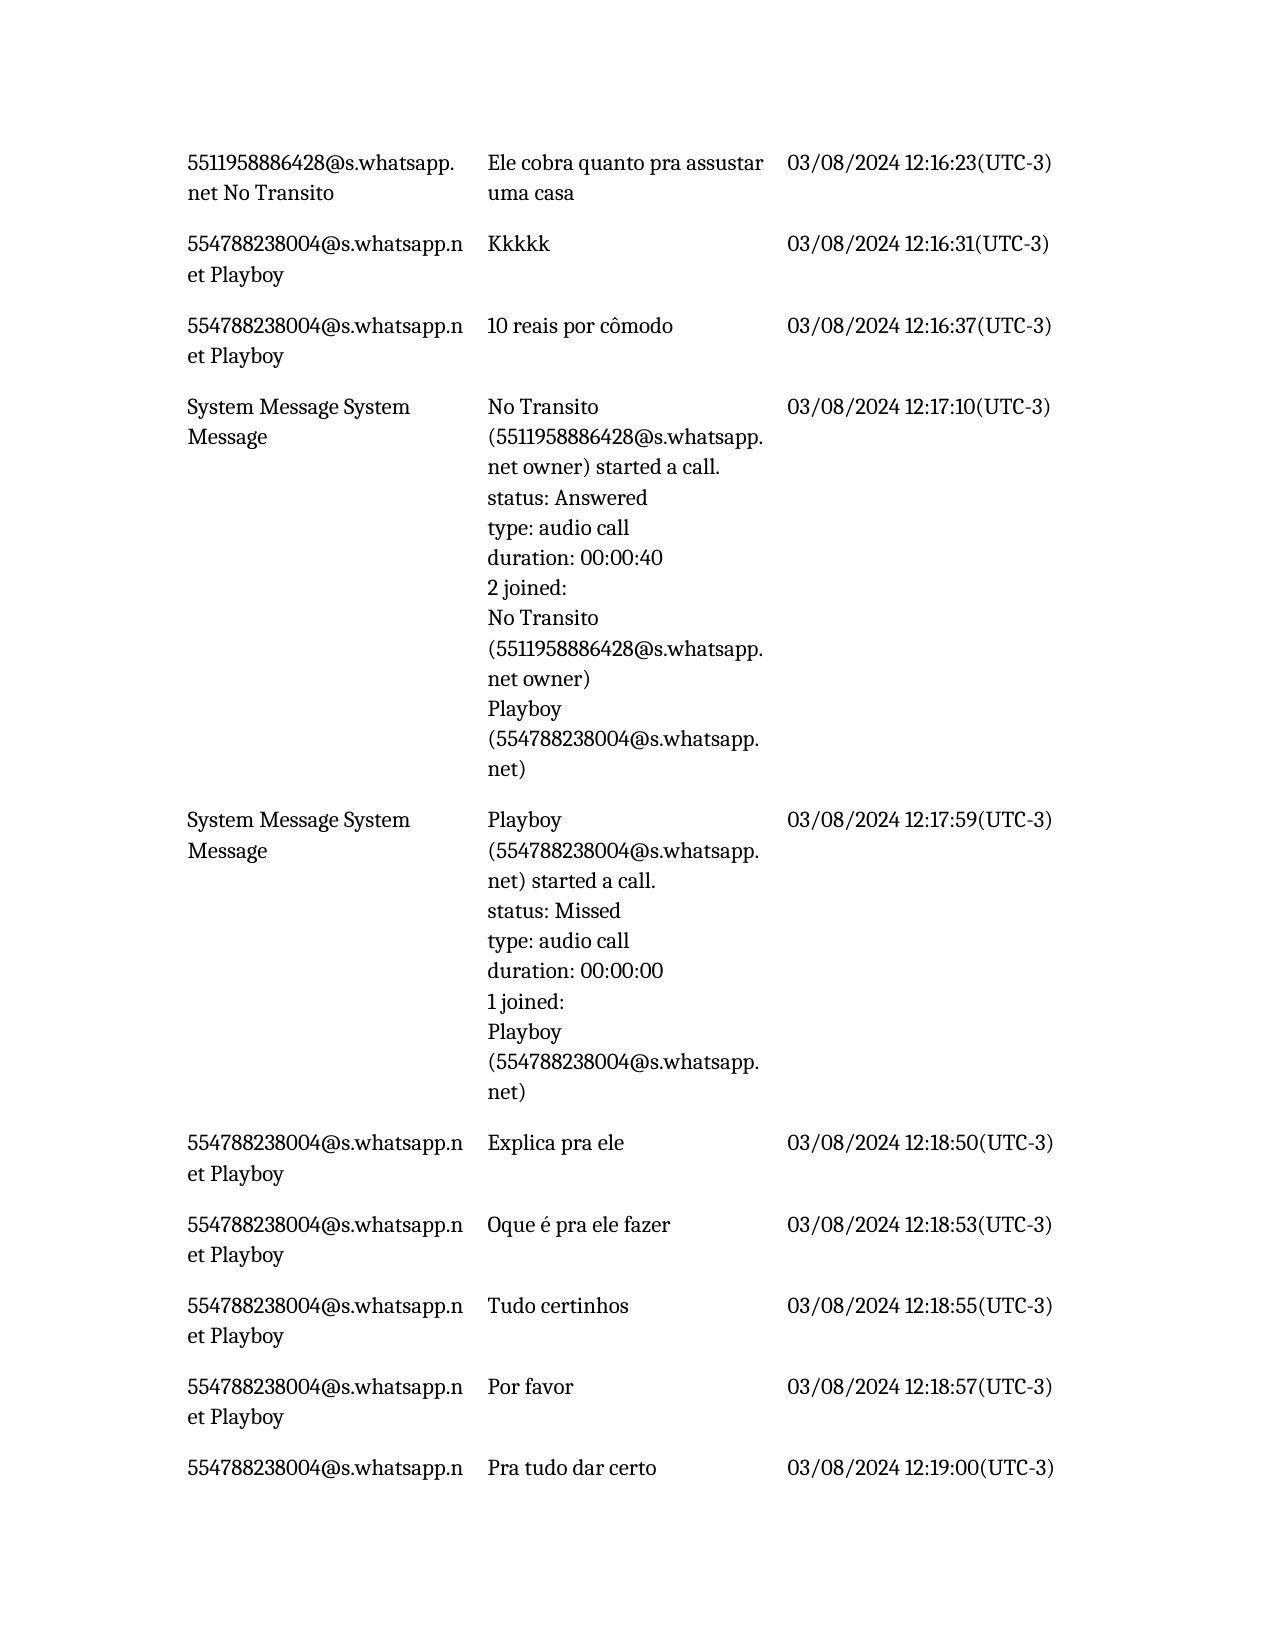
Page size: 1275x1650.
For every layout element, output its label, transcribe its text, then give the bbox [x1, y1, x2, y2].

table_cell 10 reais por cômodo [476, 313, 776, 394]
table_cell 554788238004@s.whatsapp.net Playboy [176, 1293, 476, 1374]
table_cell Oque é pra ele fazer [476, 1211, 776, 1293]
table_cell 554788238004@s.whatsapp.net Playboy [176, 231, 476, 312]
table_cell 03/08/2024 12:17:10(UTC-3) [776, 394, 1076, 807]
table_cell 5511958886428@s.whatsapp.net No Transito [176, 150, 476, 231]
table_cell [176, 1455, 476, 1482]
table_cell Kkkkk [476, 231, 776, 312]
table_cell 03/08/2024 12:18:55(UTC-3) [776, 1293, 1076, 1374]
table_cell System Message System Message [176, 394, 476, 807]
table_cell 03/08/2024 12:16:37(UTC-3) [776, 313, 1076, 394]
table_cell Playboy (554788238004@s.whatsapp.net) started a call. status: Missed type: audio call duration: 00:00:00 1 joined: Playboy (554788238004@s.whatsapp.net) [476, 807, 776, 1130]
table_cell 03/08/2024 12:18:57(UTC-3) [776, 1374, 1076, 1455]
table_cell 03/08/2024 12:17:59(UTC-3) [776, 807, 1076, 1130]
table_cell 03/08/2024 12:18:50(UTC-3) [776, 1130, 1076, 1211]
table_cell 03/08/2024 12:16:23(UTC-3) [776, 150, 1076, 231]
table_cell No Transito (5511958886428@s.whatsapp.net owner) started a call. status: Answered type: audio call duration: 00:00:40 2 joined: No Transito (5511958886428@s.whatsapp.net owner) Playboy (554788238004@s.whatsapp.net) [476, 394, 776, 807]
table_cell 554788238004@s.whatsapp.net Playboy [176, 1130, 476, 1211]
table_cell Por favor [476, 1374, 776, 1455]
table_cell System Message System Message [176, 807, 476, 1130]
table_cell 554788238004@s.whatsapp.net Playboy [176, 1374, 476, 1455]
table_cell 554788238004@s.whatsapp.net Playboy [176, 1211, 476, 1293]
table_cell 03/08/2024 12:16:31(UTC-3) [776, 231, 1076, 312]
table_cell Tudo certinhos [476, 1293, 776, 1374]
table_cell Explica pra ele [476, 1130, 776, 1211]
table_cell Ele cobra quanto pra assustar uma casa [476, 150, 776, 231]
table_cell Pra tudo dar certo [476, 1455, 776, 1482]
table_cell 554788238004@s.whatsapp.net Playboy [176, 313, 476, 394]
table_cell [776, 1455, 1076, 1482]
table_cell 03/08/2024 12:18:53(UTC-3) [776, 1211, 1076, 1293]
